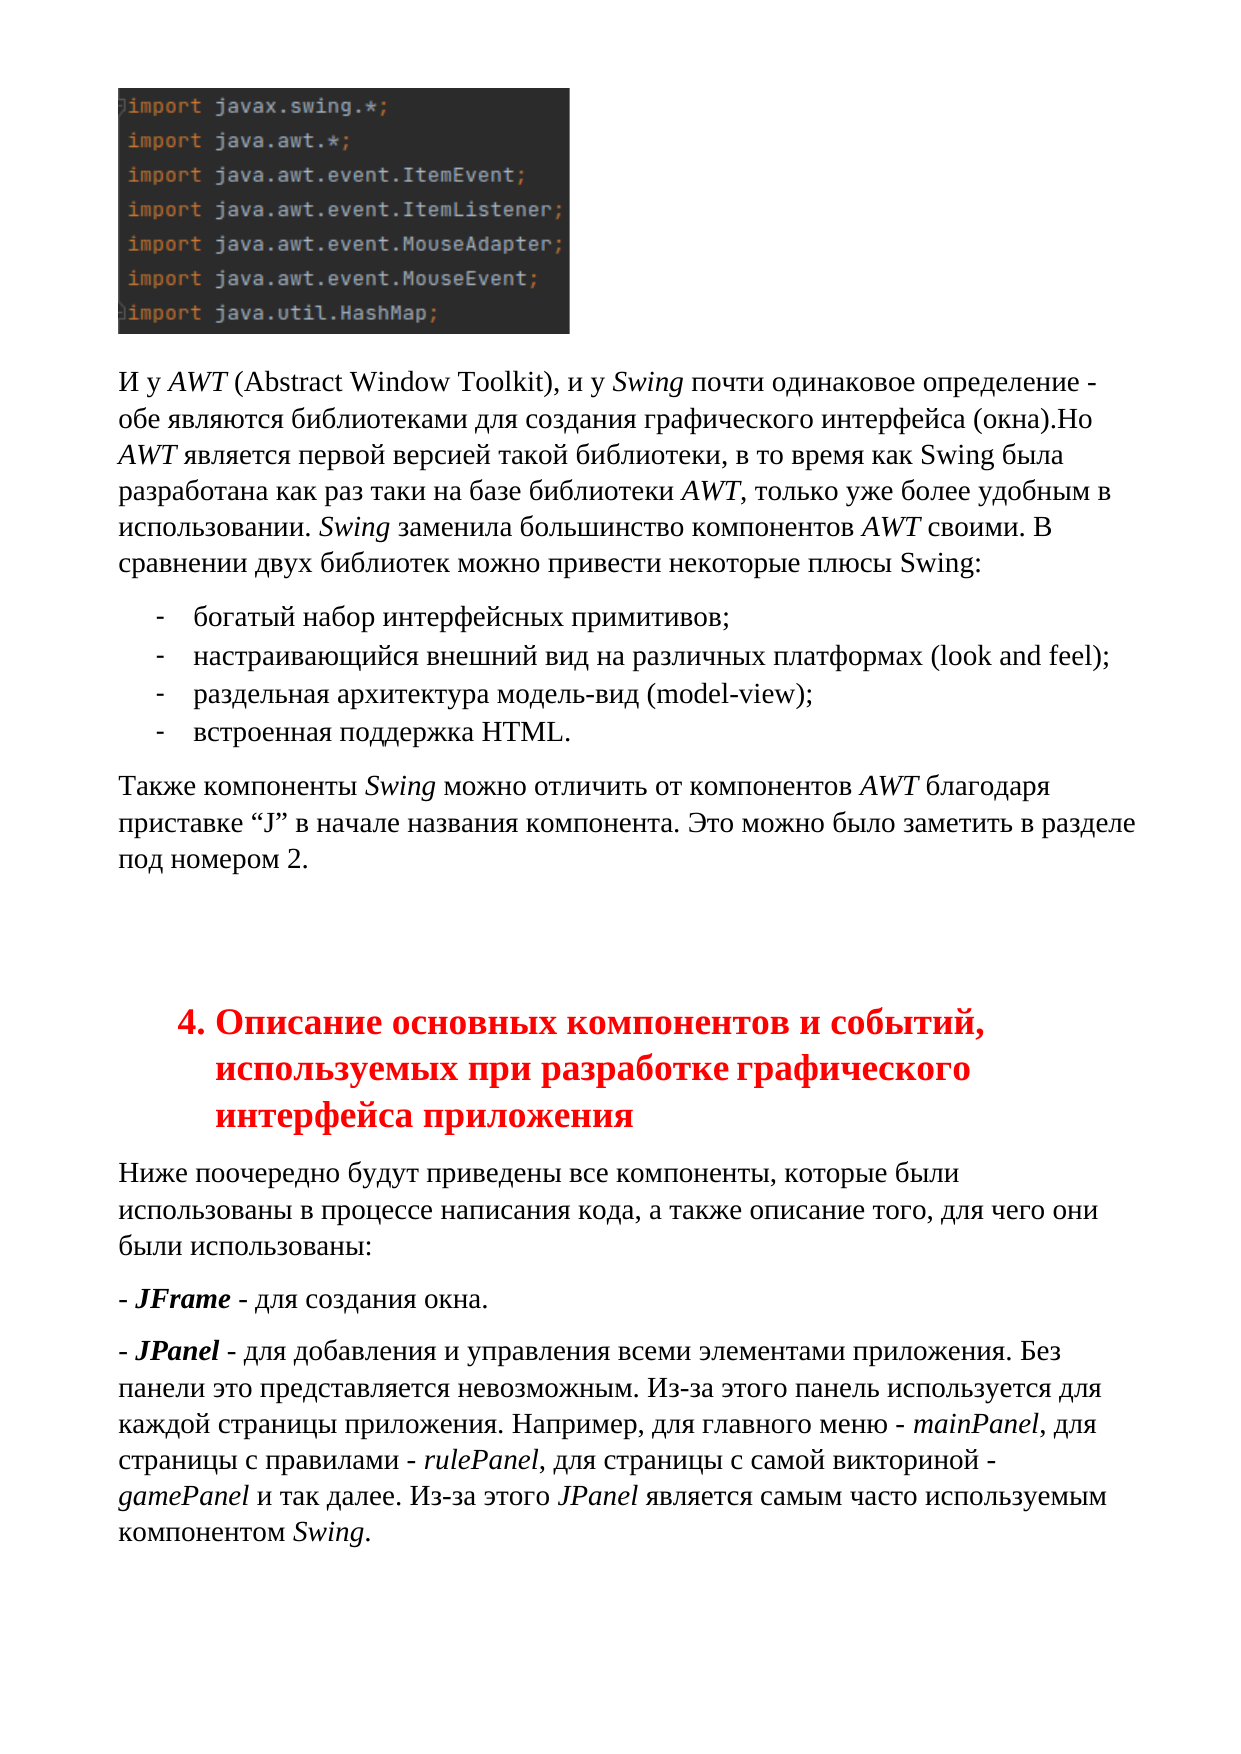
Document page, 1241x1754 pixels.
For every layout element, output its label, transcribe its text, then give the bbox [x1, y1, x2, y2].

text Ниже поочередно будут приведены все компоненты, которые были использованы в процессе написания кода, а также описание того, для чего они были использованы: [118, 1156, 1137, 1261]
list Описание основных компонентов и событий, используемых при разработке графического интерфейса приложения [177, 999, 1137, 1136]
text - JPanel - для добавления и управления всеми элементами приложения. Без панели это представляется невозможным. Из-за этого панель используется для каждой страницы приложения. Например, для главного меню - mainPanel, для страницы с правилами - rulePanel, для страницы с самой викториной - gamePanel и так далее. Из-за этого JPanel является самым часто используемым компонентом Swing. [118, 1333, 1137, 1548]
list богатый набор интерфейсных примитивов; [156, 598, 1137, 634]
text И у AWT (Abstract Window Toolkit), и у Swing почти одинаковое определение - обе являются библиотеками для создания графического интерфейса (окна).Но AWT является первой версией такой библиотеки, в то время как Swing была разработана как раз таки на базе библиотеки AWT, только уже более удобным в использовании. Swing заменила большинство компонентов AWT своими. В сравнении двух библиотек можно привести некоторые плюсы Swing: [118, 364, 1137, 579]
list настраивающийся внешний вид на различных платформах (look and feel); [156, 637, 1137, 672]
text - JFrame - для создания окна. [118, 1281, 1137, 1314]
picture [118, 88, 570, 334]
list раздельная архитектура модель-вид (model-view); [156, 675, 1137, 711]
text Также компоненты Swing можно отличить от компонентов AWT благодаря приставке “J” в начале названия компонента. Это можно было заметить в разделе под номером 2. [118, 768, 1137, 874]
list встроенная поддержка HTML. [156, 713, 1137, 749]
